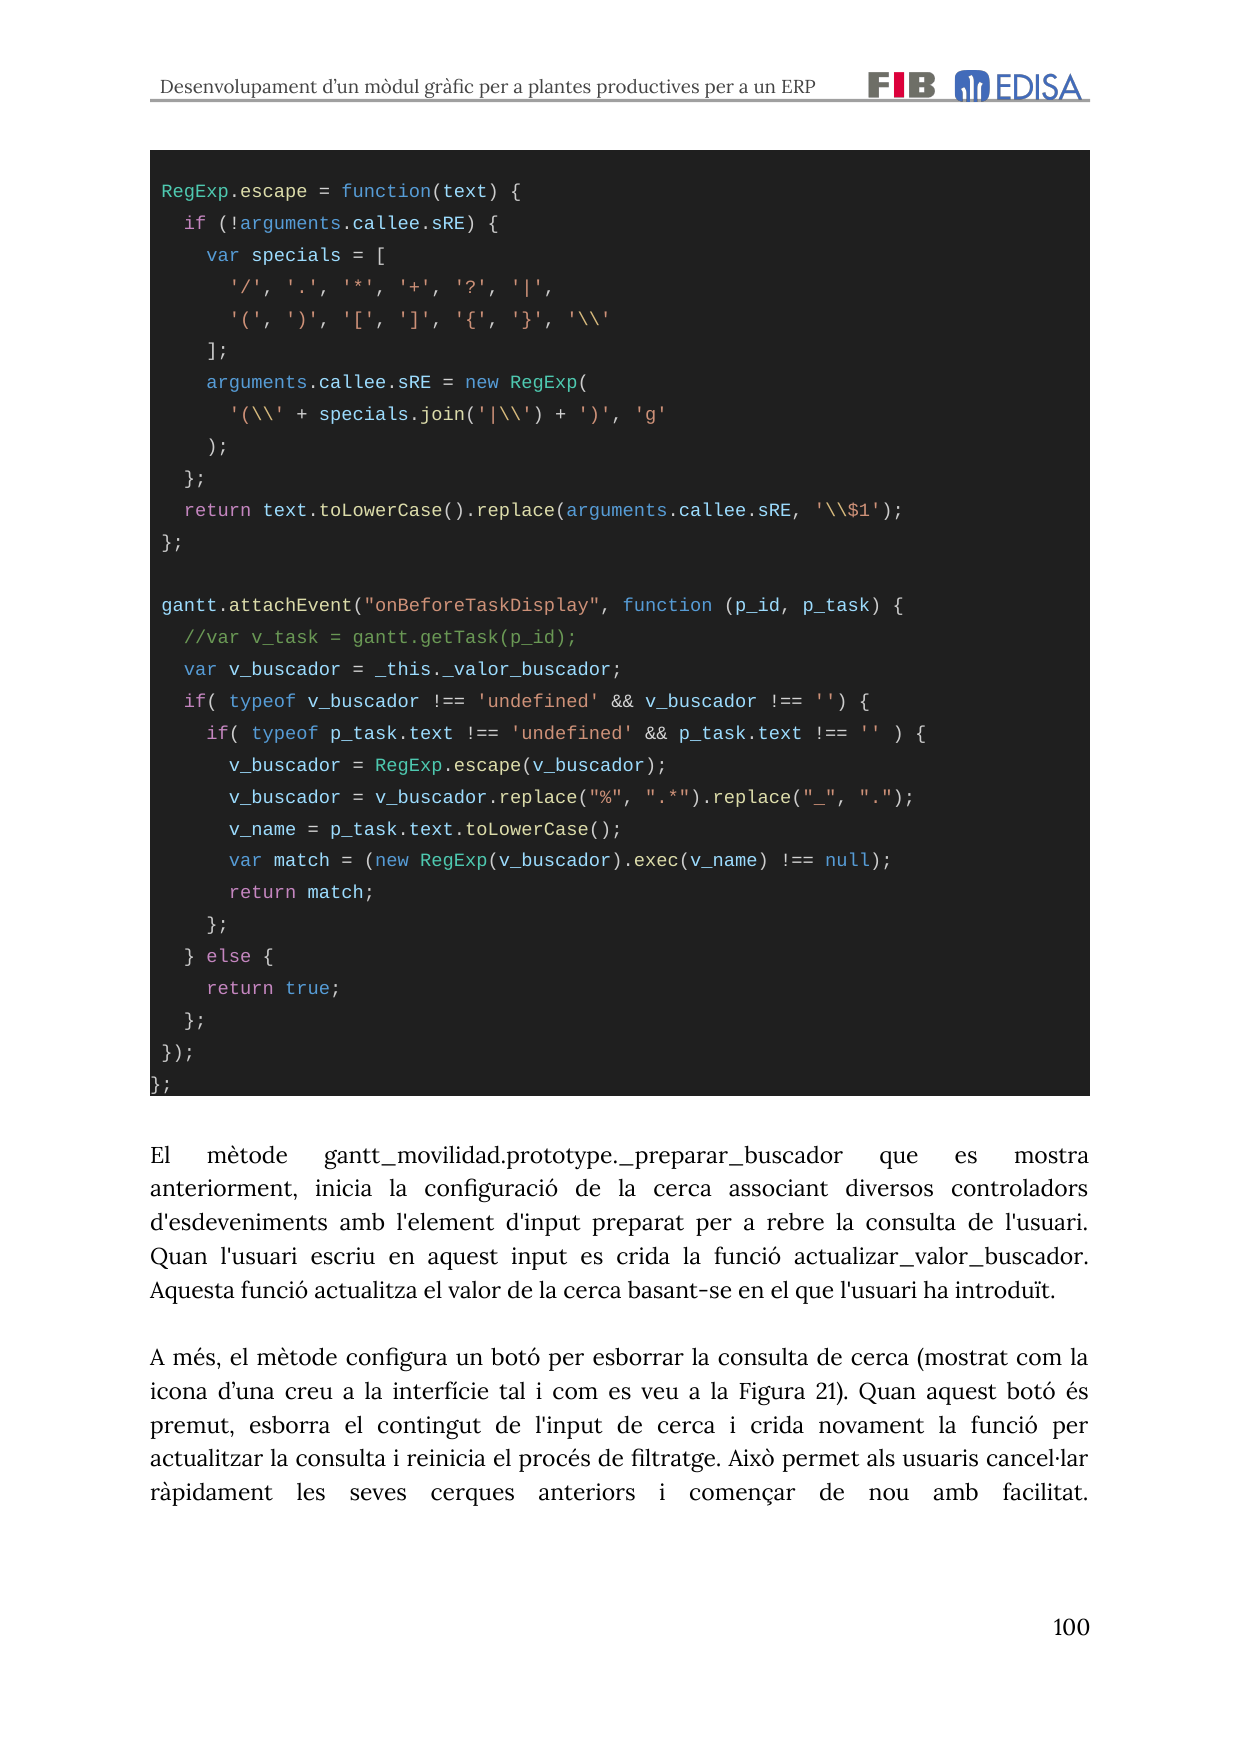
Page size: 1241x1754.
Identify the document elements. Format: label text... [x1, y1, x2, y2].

text }; [150, 532, 1090, 554]
text if (!arguments.callee.sRE) { [150, 214, 1090, 235]
text '/', '.', '*', '+', '?', '|', [150, 277, 1090, 299]
picture [954, 70, 1082, 102]
text '(\\' + specials.join('|\\') + ')', 'g' [150, 405, 1090, 426]
text ); [150, 437, 1090, 458]
text return text.toLowerCase().replace(arguments.callee.sRE, '\\$1'); [150, 501, 1090, 522]
text //var v_task = gantt.getTask(p_id); [150, 628, 1090, 649]
text v_buscador = RegExp.escape(v_buscador); [150, 756, 1090, 777]
text var v_buscador = _this._valor_buscador; [150, 660, 1090, 681]
text } else { [150, 947, 1090, 968]
picture [857, 70, 938, 102]
text if( typeof p_task.text !== 'undefined' && p_task.text !== '' ) { [150, 724, 1090, 745]
text }; [150, 1011, 1090, 1032]
text }; [150, 915, 1090, 936]
text v_name = p_task.text.toLowerCase(); [150, 819, 1090, 841]
text arguments.callee.sRE = new RegExp( [150, 373, 1090, 394]
text '(', ')', '[', ']', '{', '}', '\\' [150, 309, 1090, 331]
text RegExp.escape = function(text) { [150, 182, 1090, 203]
text return match; [150, 883, 1090, 904]
text }; [150, 1074, 1090, 1096]
text if( typeof v_buscador !== 'undefined' && v_buscador !== '') { [150, 692, 1090, 713]
text A més, el mètode configura un botó per esborrar la consulta de cerca (mostrat com la icona d’una creu a la interfície tal i com es veu a la Figura 21). Quan aquest botó és premut, esborra el contingut de l'input de cerca i crida novament la funció per actualitzar la consulta i reinicia el procés de filtratge. Això permet als usuaris cancel·lar ràpidament les seves cerques anteriors i començar de nou amb facilitat. [150, 1342, 1090, 1541]
text var specials = [ [150, 246, 1090, 267]
text var match = (new RegExp(v_buscador).exec(v_name) !== null); [150, 851, 1090, 872]
text ]; [150, 341, 1090, 362]
text return true; [150, 979, 1090, 1000]
text v_buscador = v_buscador.replace("%", ".*").replace("_", "."); [150, 787, 1090, 809]
text }; [150, 469, 1090, 490]
text gantt.attachEvent("onBeforeTaskDisplay", function (p_id, p_task) { [150, 596, 1090, 617]
text }); [150, 1042, 1090, 1064]
text El mètode gantt_movilidad.prototype._preparar_buscador que es mostra anteriorment, inicia la configuració de la cerca associant diversos controladors d'esdeveniments amb l'element d'input preparat per a rebre la consulta de l'usuari. Quan l'usuari escriu en aquest input es crida la funció actualizar_valor_buscador. Aquesta funció actualitza el valor de la cerca basant-se en el que l'usuari ha introduït. [150, 1140, 1090, 1304]
